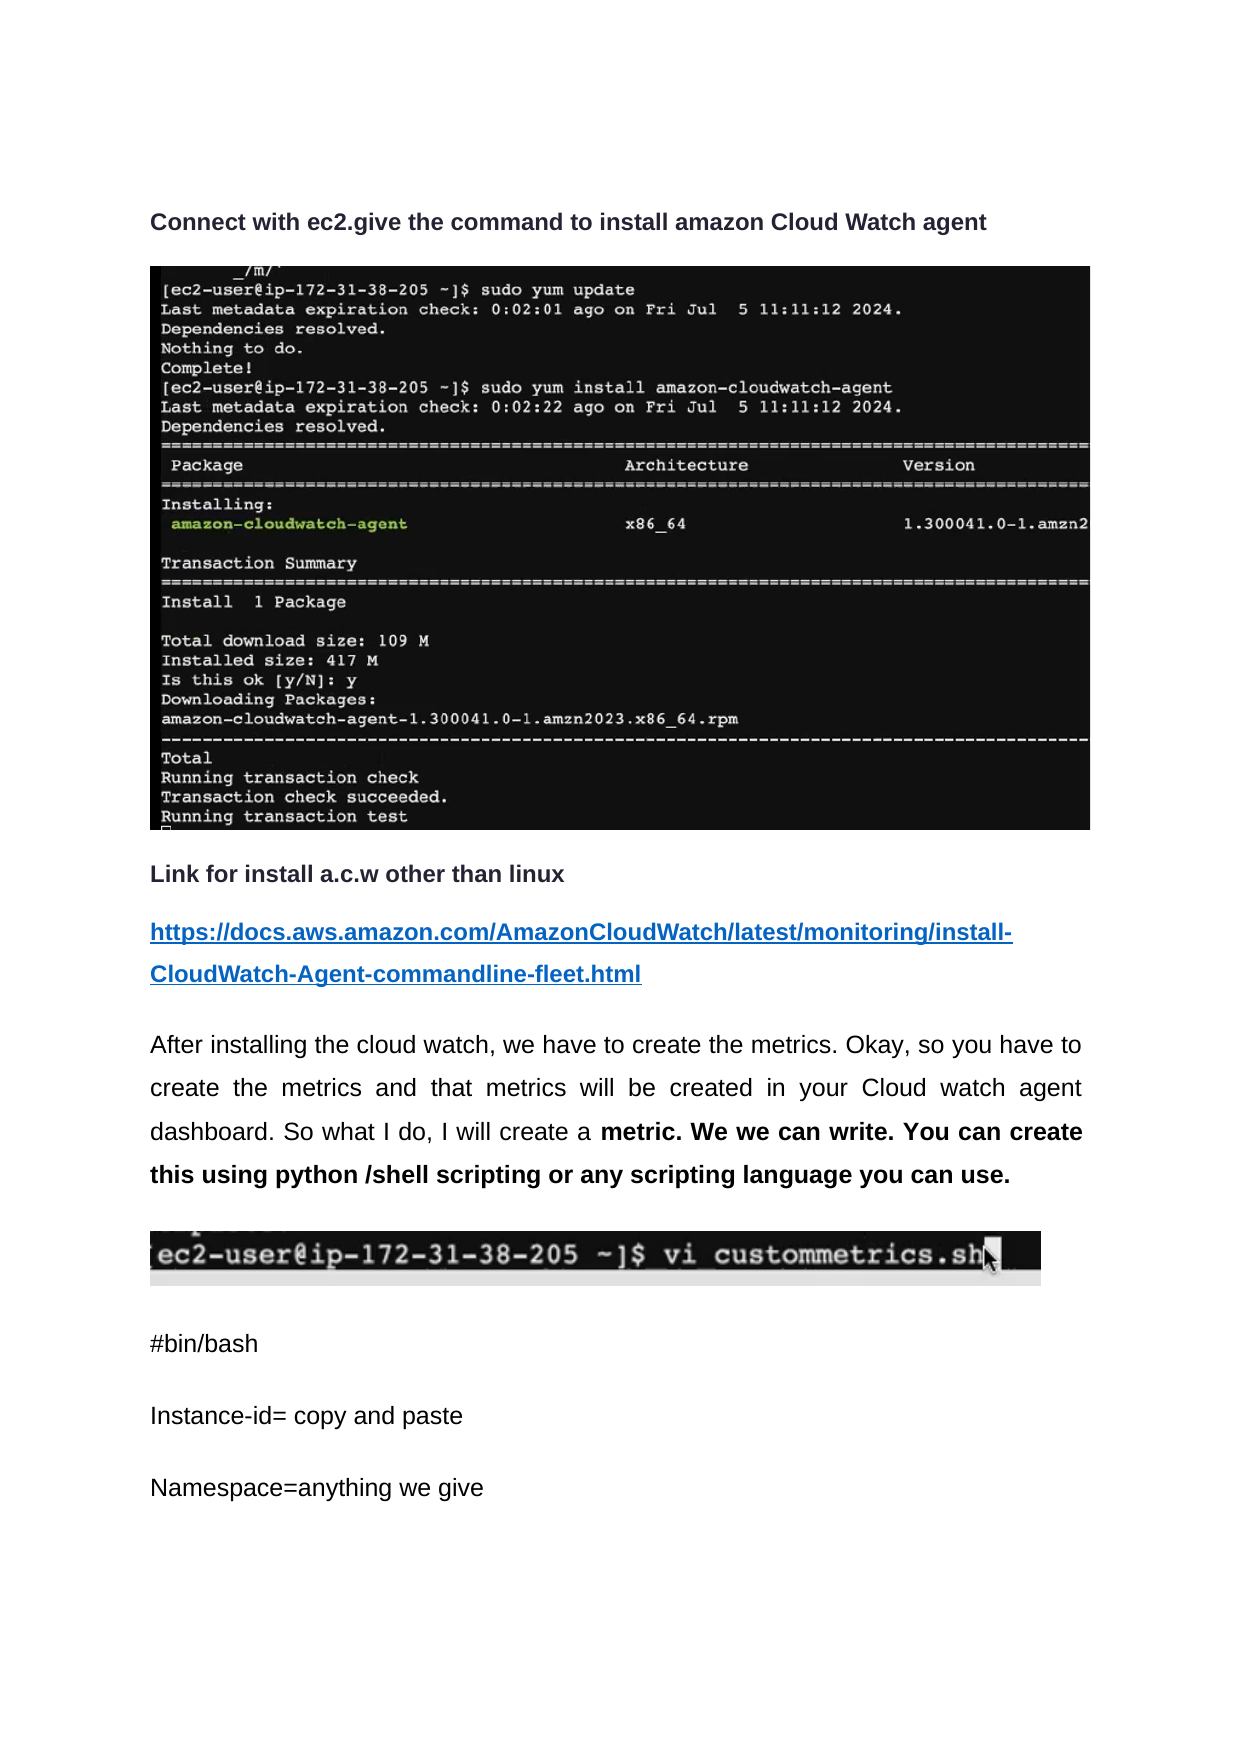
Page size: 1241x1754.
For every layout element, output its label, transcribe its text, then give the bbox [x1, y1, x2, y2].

list After installing the cloud watch, we have to create the metrics. Okay, so you have to create the metrics and that metrics will be created in your Cloud watch agent dashboard. So what I do, I will create a metric. We we can write. You can create this using python /shell scripting or any scripting language you can use. [150, 1030, 1084, 1188]
list #bin/bash [150, 1329, 1084, 1358]
picture [150, 266, 1091, 830]
picture [150, 1231, 1041, 1286]
text Connect with ec2.give the command to install amazon Cloud Watch agent [150, 208, 1090, 236]
list Namespace=anything we give [150, 1473, 1084, 1502]
text Link for install a.c.w other than linux [150, 860, 1090, 888]
text https://docs.aws.amazon.com/AmazonCloudWatch/latest/monitoring/install-CloudWatch-Agent-commandline-fleet.html [150, 918, 1090, 987]
list Instance-id= copy and paste [150, 1401, 1084, 1430]
